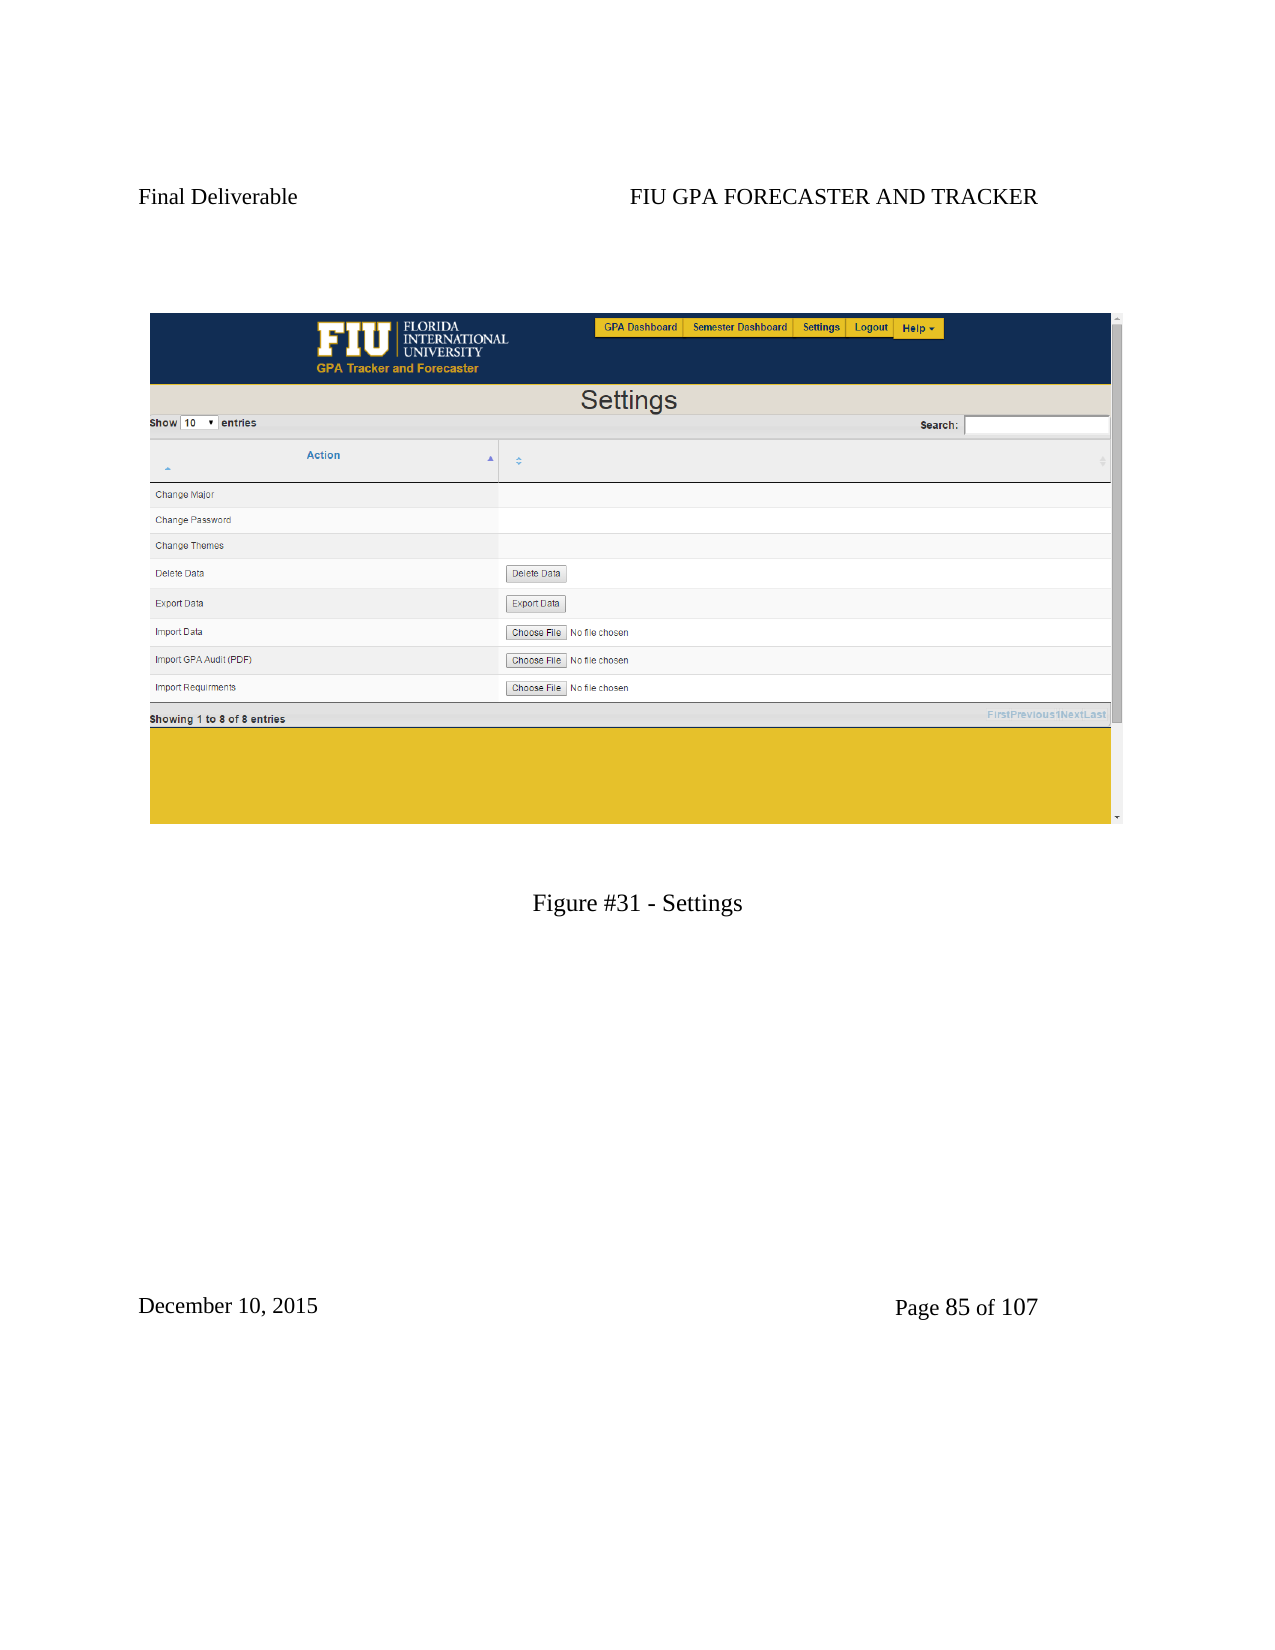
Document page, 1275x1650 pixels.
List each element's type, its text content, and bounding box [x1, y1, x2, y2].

picture [150, 313, 1125, 889]
text Figure #31 - Settings [150, 889, 1125, 917]
